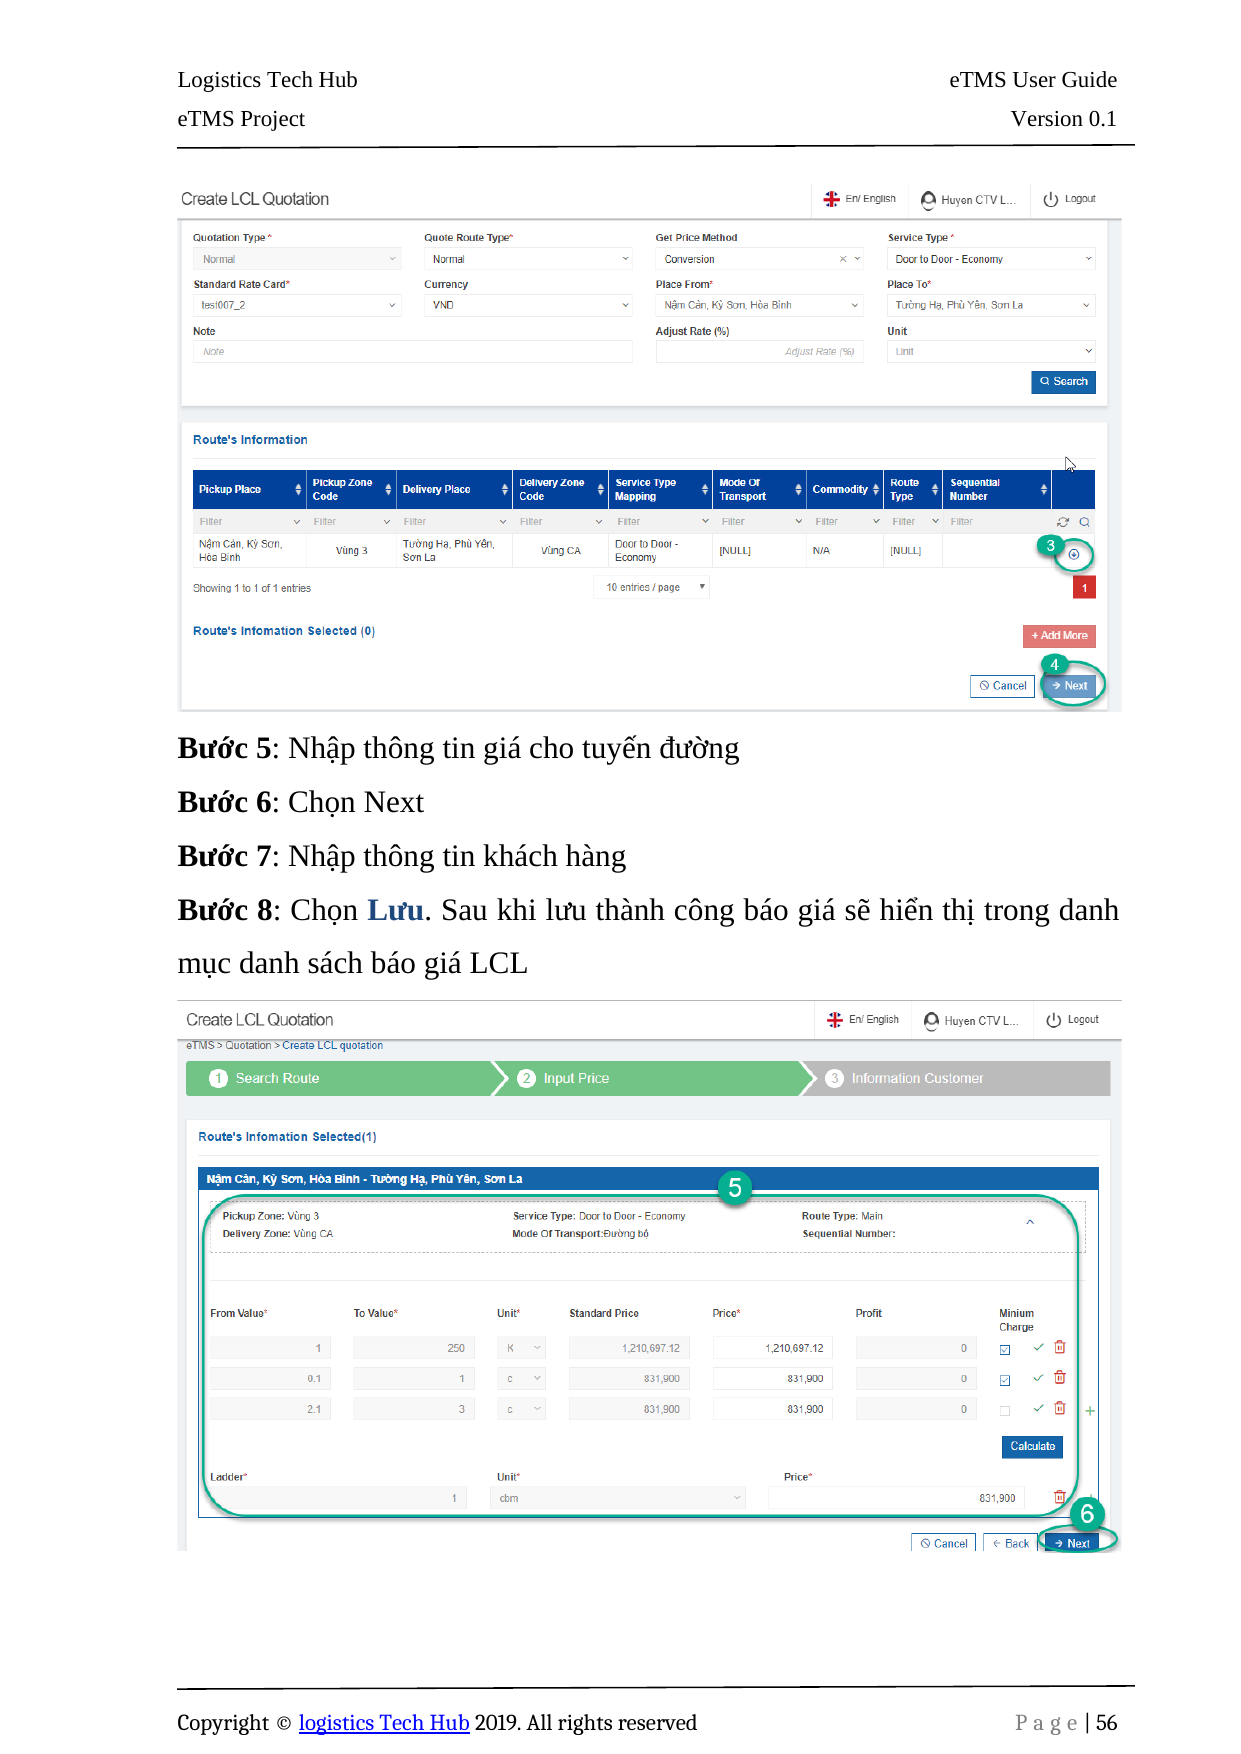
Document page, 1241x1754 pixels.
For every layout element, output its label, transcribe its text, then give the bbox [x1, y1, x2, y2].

text Bước 6: Chọn Next [177, 783, 1122, 819]
picture [177, 998, 1122, 1553]
picture [177, 184, 1122, 712]
text Bước 7: Nhập thông tin khách hàng [177, 837, 1122, 873]
text Bước 5: Nhập thông tin giá cho tuyến đường [177, 729, 1122, 765]
text Bước 8: Chọn Lưu. Sau khi lưu thành công báo giá sẽ hiển thị trong danh mục danh sách báo giá LCL [177, 891, 1122, 981]
